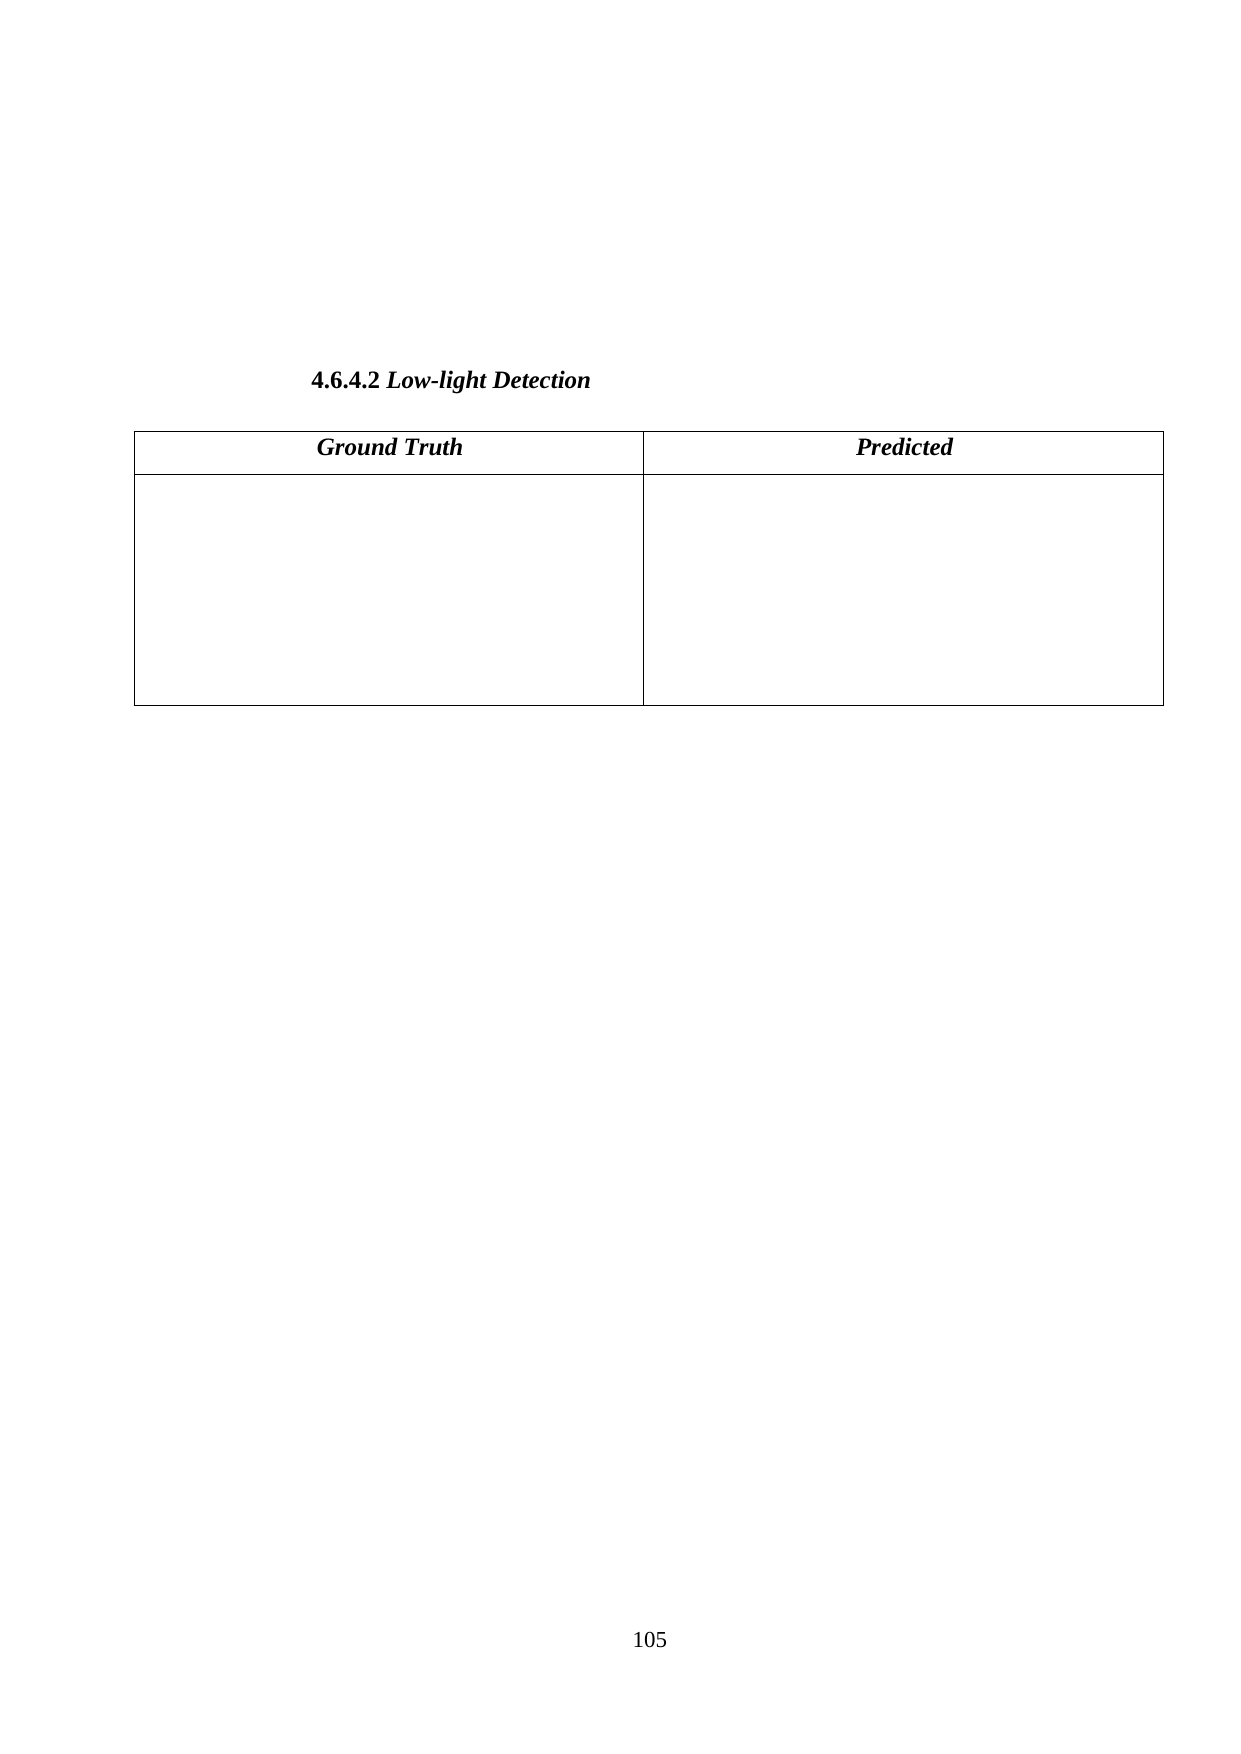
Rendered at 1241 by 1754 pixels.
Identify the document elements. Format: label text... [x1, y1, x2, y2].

table_cell [644, 475, 1163, 705]
table_header Predicted [644, 432, 1163, 474]
text 4.6.4.2 Low-light Detection [311, 366, 1063, 394]
table_header Ground Truth [135, 432, 643, 474]
table_cell [135, 475, 643, 705]
